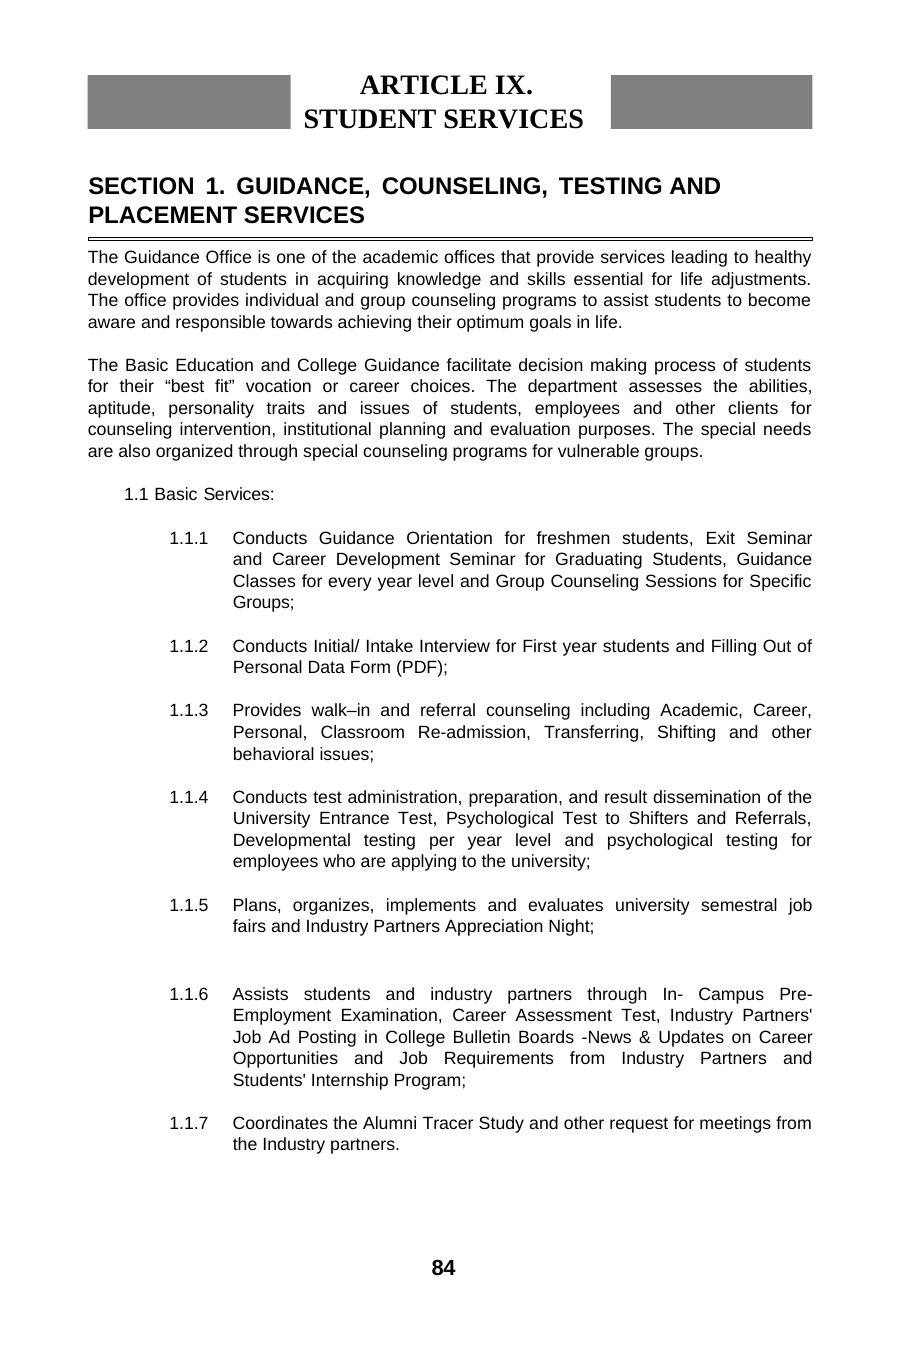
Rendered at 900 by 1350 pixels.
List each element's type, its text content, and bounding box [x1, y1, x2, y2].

list Basic Services: [124, 484, 846, 504]
list Conducts Initial/ Intake Interview for First year students and Filling Out of Personal Data Form (PDF); [169, 635, 812, 677]
text The Basic Education and College Guidance facilitate decision making process of students for their “best fit” vocation or career choices. The department assesses the abilities, aptitude, personality traits and issues of students, employees and other clients for counseling intervention, institutional planning and evaluation purposes. The special needs are also organized through special counseling programs for vulnerable groups. [88, 354, 812, 461]
list Plans, organizes, implements and evaluates university semestral job fairs and Industry Partners Appreciation Night; [169, 894, 812, 936]
list Assists students and industry partners through In- Campus Pre- Employment Examination, Career Assessment Test, Industry Partners' Job Ad Posting in College Bulletin Boards -News & Updates on Career Opportunities and Job Requirements from Industry Partners and Students' Internship Program; [169, 983, 813, 1090]
subtitle SECTION 1. GUIDANCE, COUNSELING, TESTING AND PLACEMENT SERVICES [88, 172, 801, 228]
text The Guidance Office is one of the academic offices that provide services leading to healthy development of students in acquiring knowledge and skills essential for life adjustments. The office provides individual and group counseling programs to assist students to become aware and responsible towards achieving their optimum goals in life. [88, 247, 812, 332]
list Provides walk–in and referral counseling including Academic, Career, Personal, Classroom Re-admission, Transferring, Shifting and other behavioral issues; [169, 700, 812, 764]
list Coordinates the Alumni Tracer Study and other request for meetings from the Industry partners. [169, 1113, 812, 1154]
list Conducts Guidance Orientation for freshmen students, Exit Seminar and Career Development Seminar for Graduating Students, Guidance Classes for every year level and Group Counseling Sessions for Specific Groups; [169, 527, 812, 612]
list Conducts test administration, preparation, and result dissemination of the University Entrance Test, Psychological Test to Shifters and Referrals, Developmental testing per year level and psychological testing for employees who are applying to the university; [169, 786, 812, 871]
subtitle ARTICLE IX. STUDENT SERVICES [303, 68, 614, 135]
